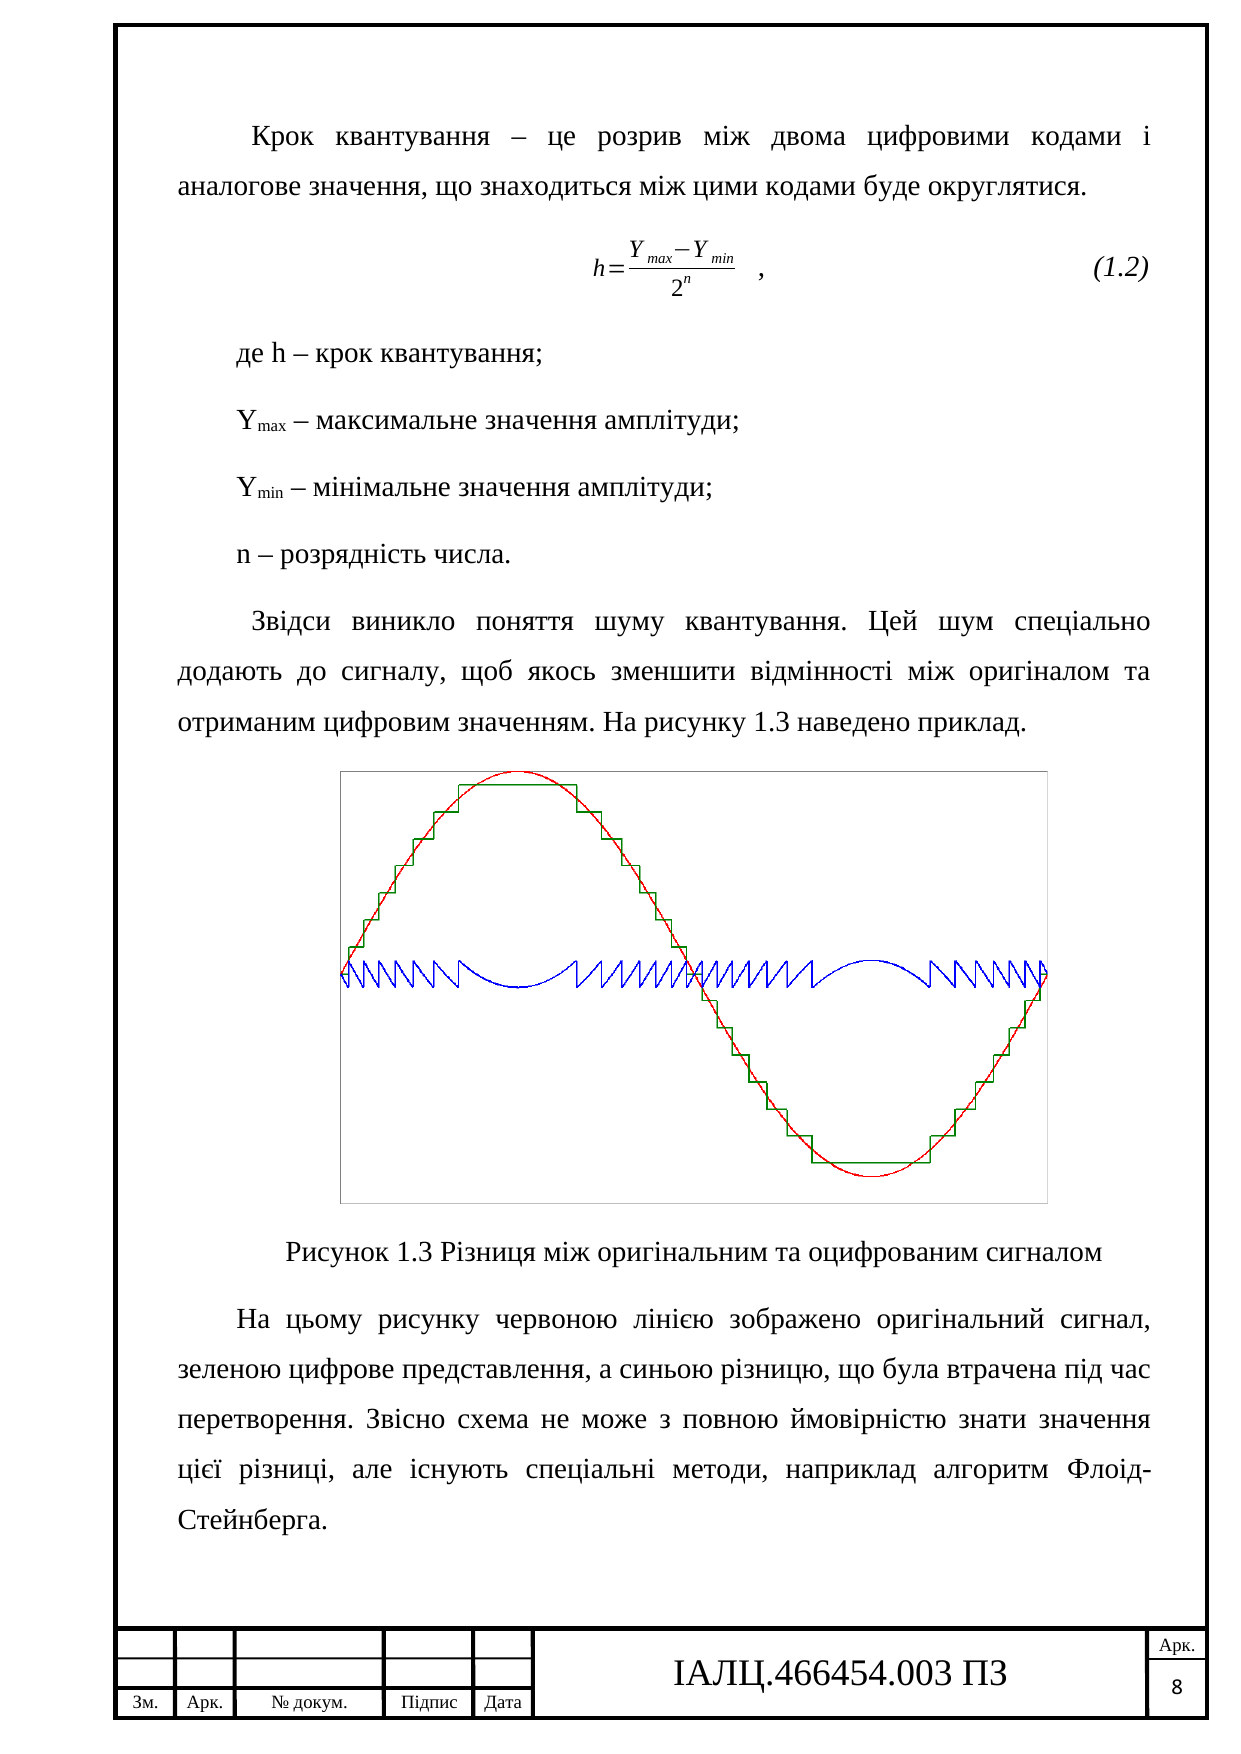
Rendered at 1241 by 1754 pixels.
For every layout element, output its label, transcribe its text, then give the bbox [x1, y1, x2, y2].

text Ymin – мінімальне значення амплітуди; [177, 469, 1152, 503]
text Рисунок 1.3 Різниця між оригінальним та оцифрованим сигналом [177, 1234, 1152, 1267]
text , (1.2) [177, 235, 1152, 302]
text На цьому рисунку червоною лінією зображено оригінальний сигнал, зеленою цифрове представлення, а синьою різницю, що була втрачена під час перетворення. Звісно схема не може з повною ймовірністю знати значення цієї різниці, але існують спеціальні методи, наприклад алгоритм Флоід-Стейнберга. [177, 1301, 1152, 1536]
text де h – крок квантування; [177, 335, 1152, 369]
text Ymax – максимальне значення амплітуди; [177, 402, 1152, 436]
text Звідси виникло поняття шуму квантування. Цей шум спеціально додають до сигналу, щоб якось зменшити відмінності між оригіналом та отриманим цифровим значенням. На рисунку 1.3 наведено приклад. [177, 603, 1152, 737]
text n – розрядність числа. [177, 536, 1152, 569]
picture [340, 770, 1048, 1204]
text Крок квантування – це розрив між двома цифровими кодами і аналогове значення, що знаходиться між цими кодами буде округлятися. [177, 118, 1152, 202]
